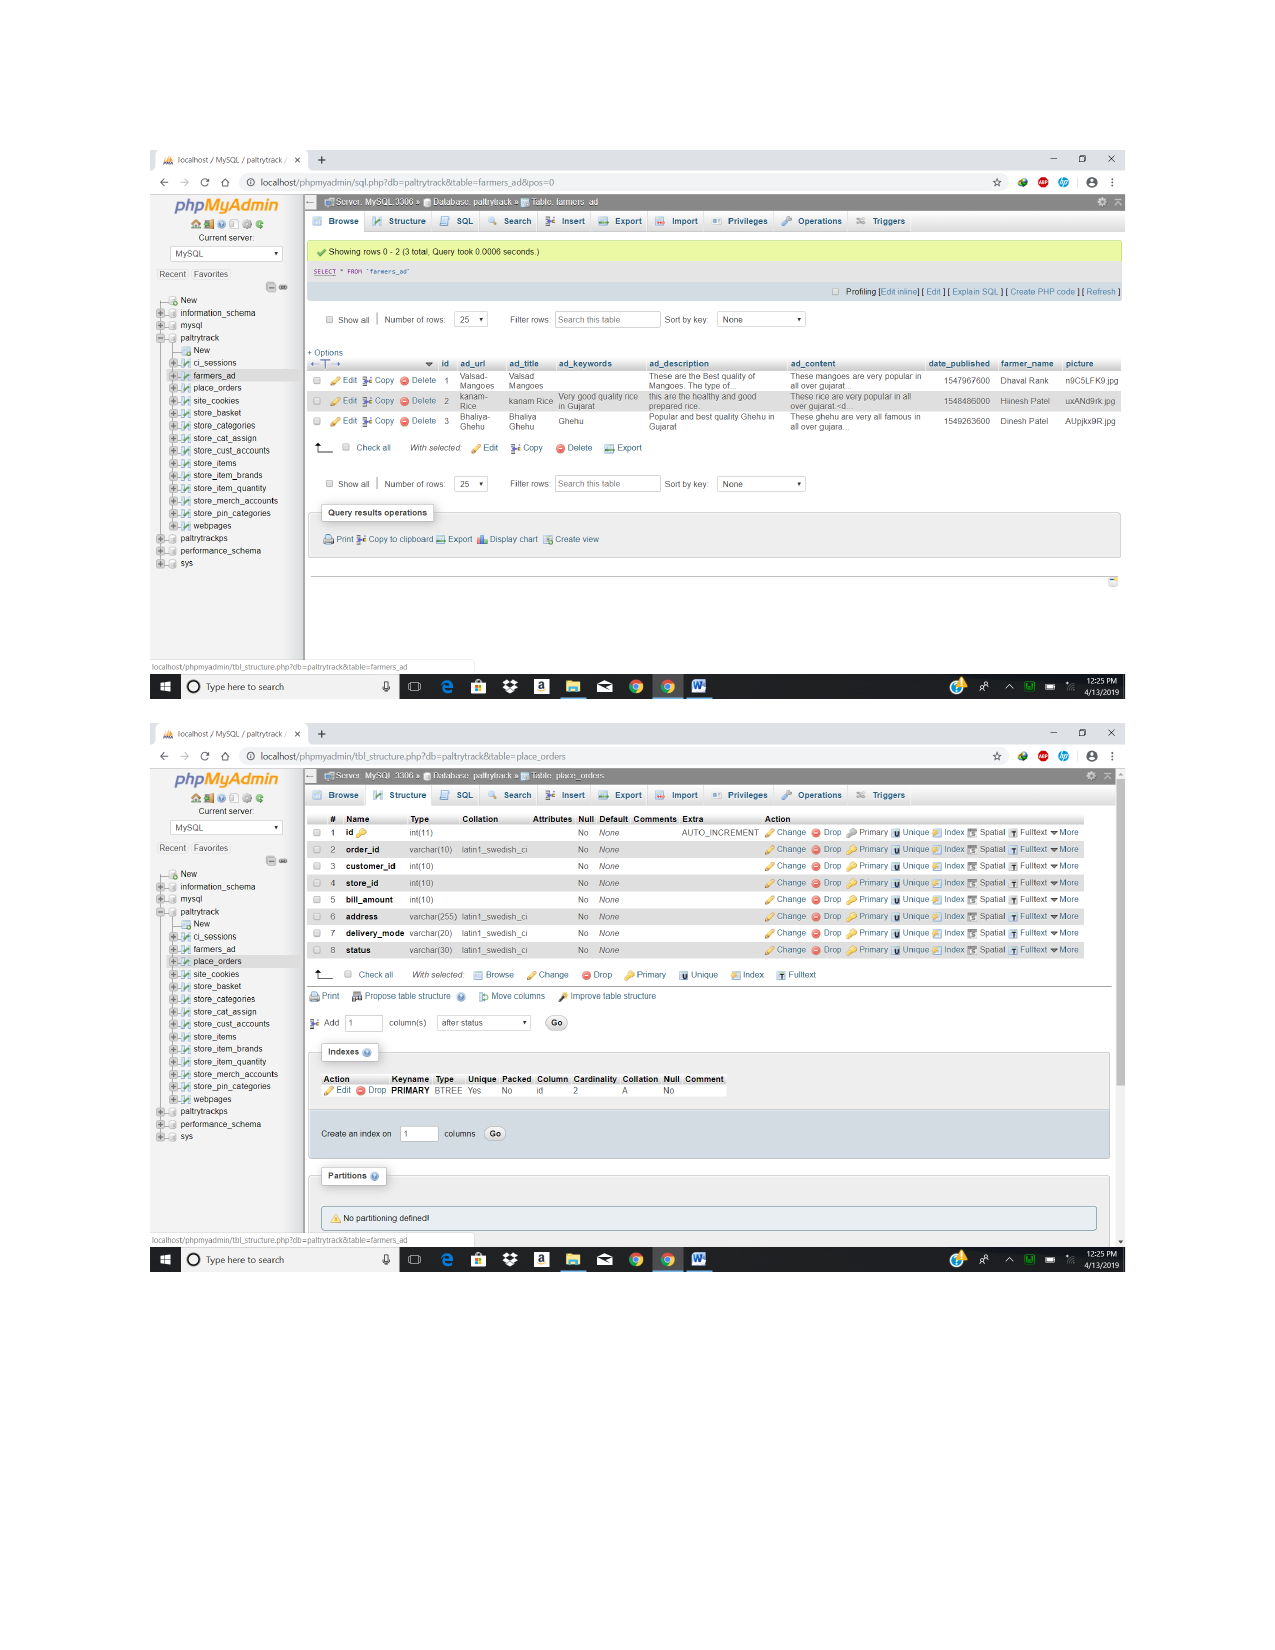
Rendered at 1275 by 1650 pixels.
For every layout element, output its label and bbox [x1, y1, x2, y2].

picture [150, 723, 1125, 1272]
picture [150, 150, 1125, 699]
